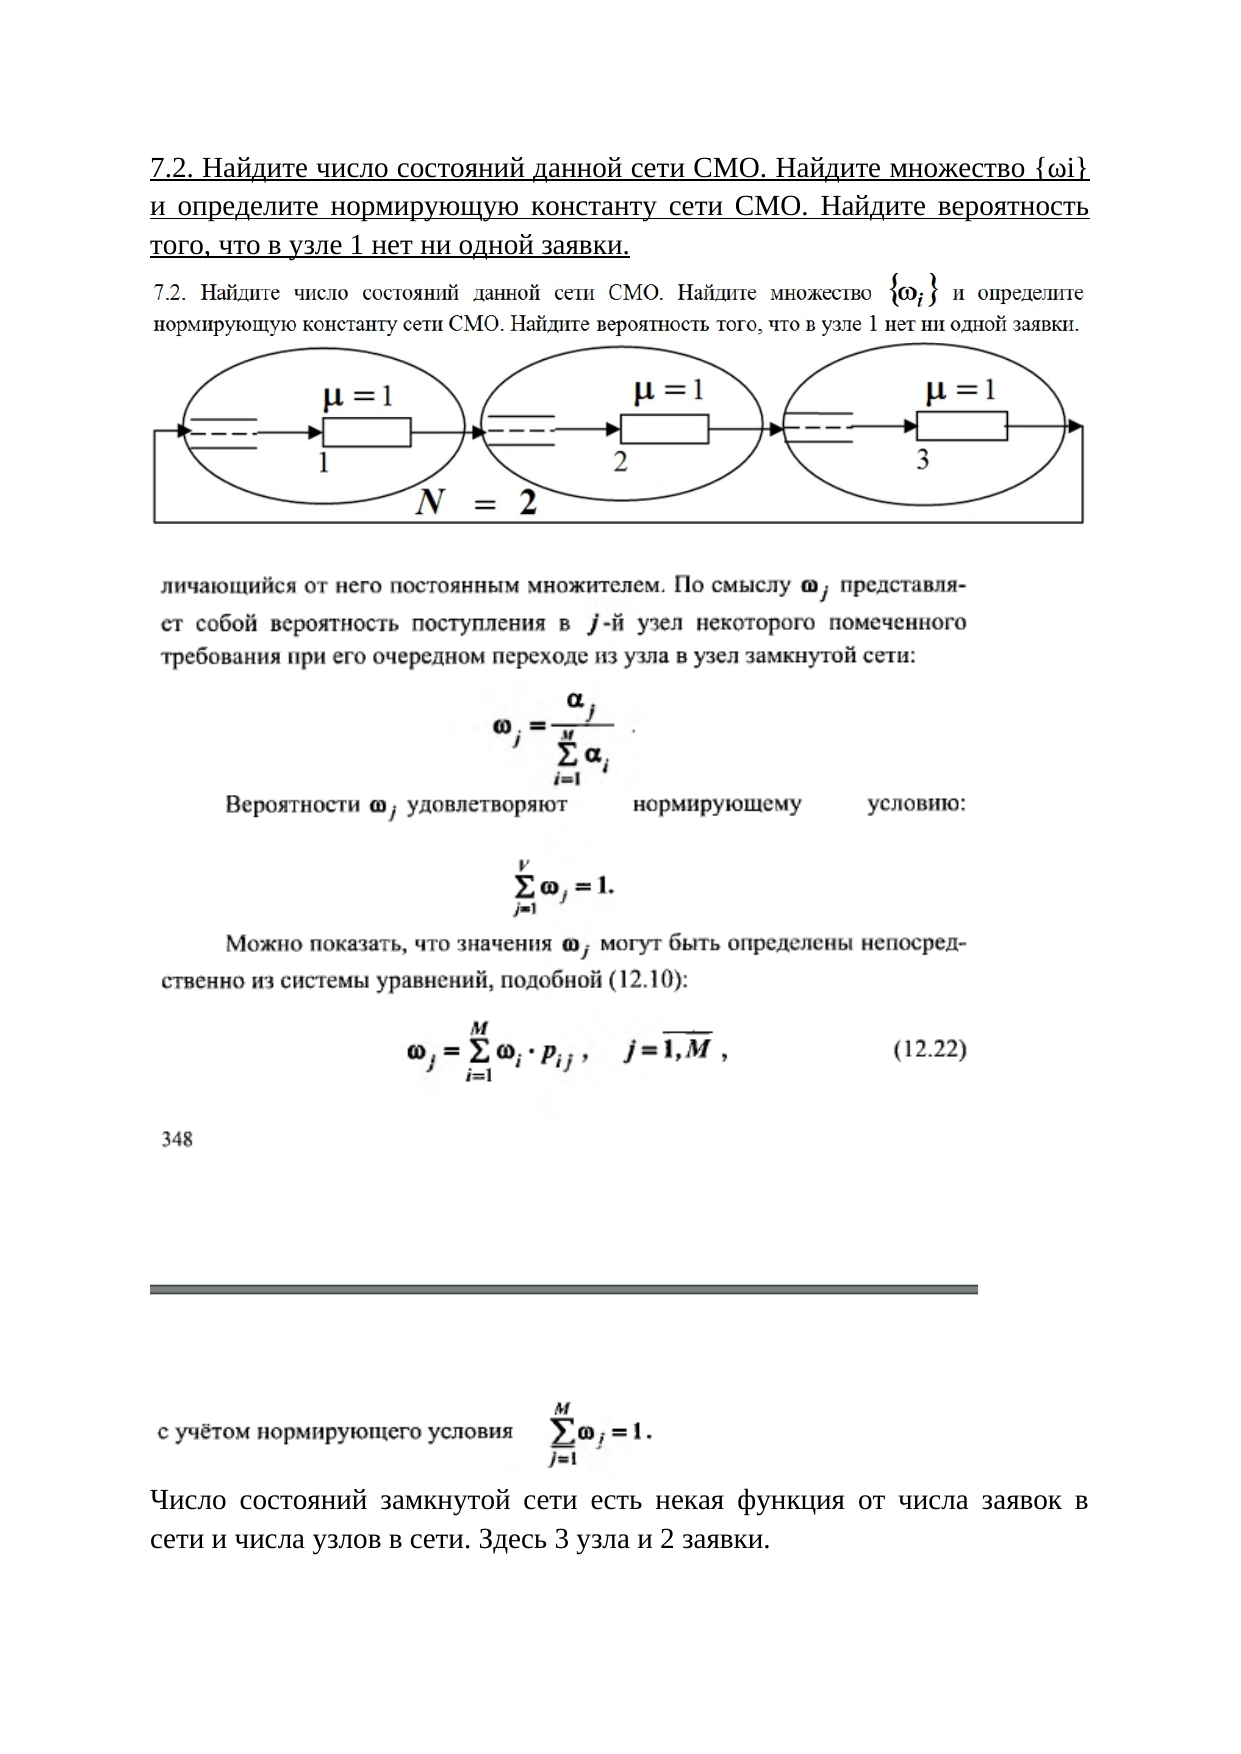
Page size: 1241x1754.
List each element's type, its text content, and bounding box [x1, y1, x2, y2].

text 7.2. Найдите число состояний данной сети СМО. Найдите множество {ωi} и определите нормирующую константу сети СМО. Найдите вероятность того, что в узле 1 нет ни одной заявки. [150, 150, 1090, 179]
text Число состояний замкнутой сети есть некая функция от числа заявок в сети и числа узлов в сети. Здесь 3 узла и 2 заявки. [150, 1482, 1090, 1554]
text 7.2. Найдите число состояний данной сети СМО. Найдите множество {ωi} и определите нормирующую константу сети СМО. Найдите вероятность того, что в узле 1 нет ни одной заявки. [150, 219, 1090, 261]
picture [150, 572, 979, 1479]
text 7.2. Найдите число состояний данной сети СМО. Найдите множество {ωi} и определите нормирующую константу сети СМО. Найдите вероятность того, что в узле 1 нет ни одной заявки. [150, 181, 1090, 218]
picture [150, 342, 1091, 530]
picture [150, 265, 1091, 339]
